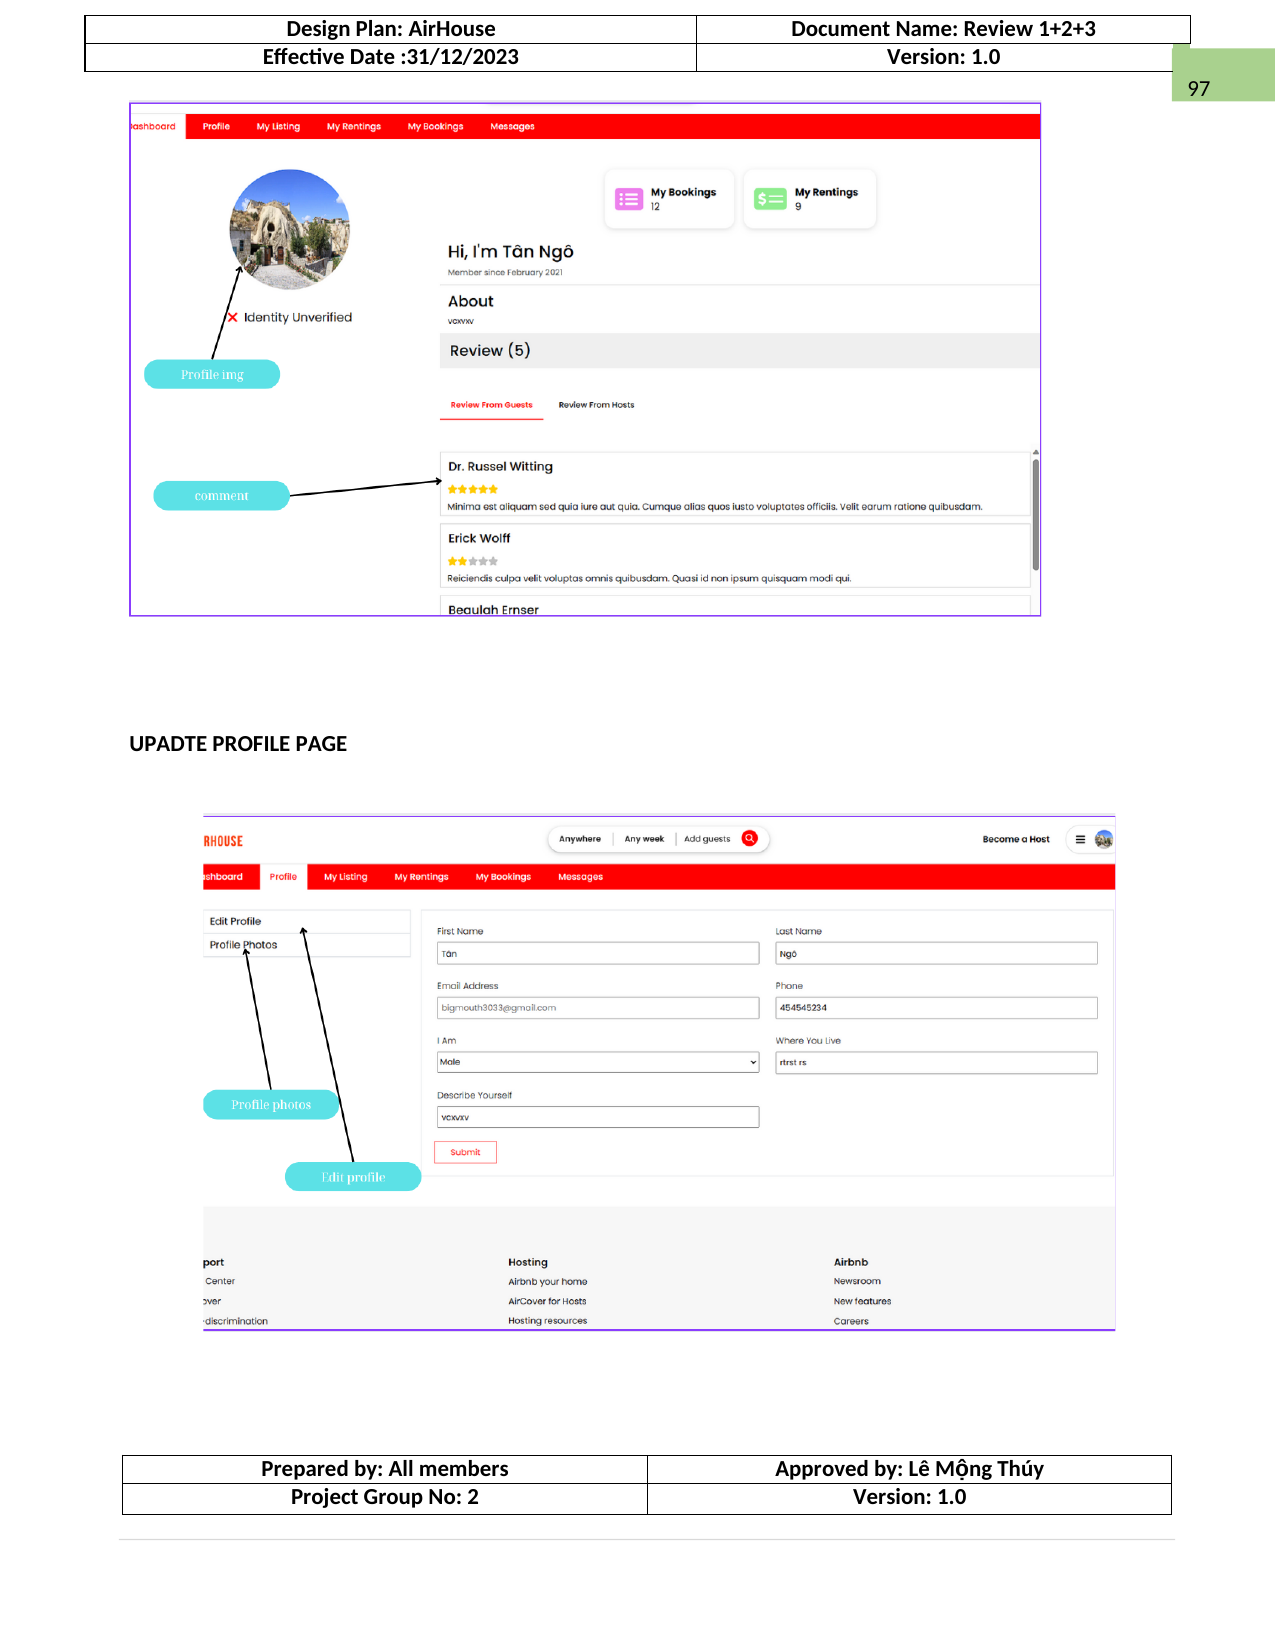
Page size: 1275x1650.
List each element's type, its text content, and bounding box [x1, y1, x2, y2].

picture [129, 100, 1042, 617]
text UPADTE PROFILE PAGE [54, 729, 1264, 757]
picture [203, 813, 1116, 1332]
